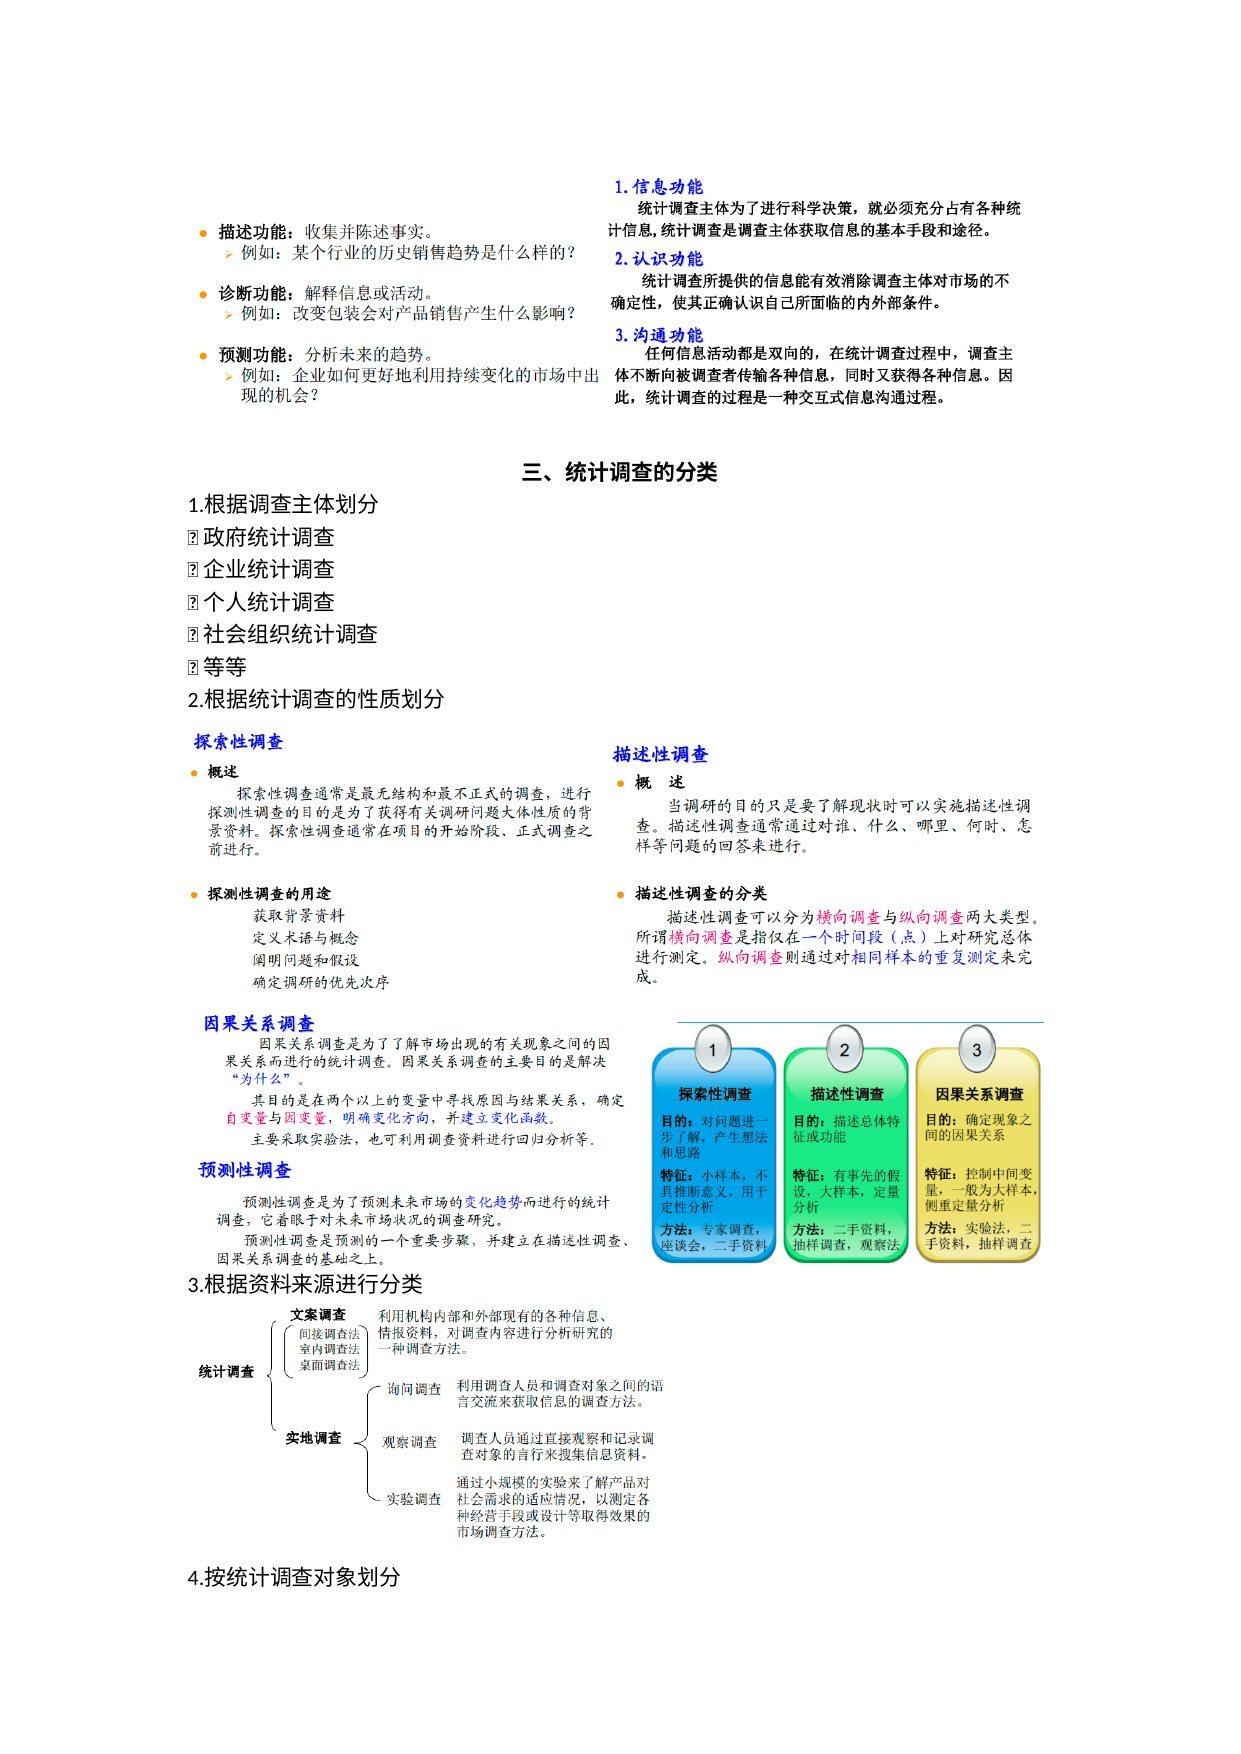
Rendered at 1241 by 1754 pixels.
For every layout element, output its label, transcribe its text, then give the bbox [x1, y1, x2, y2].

text 2.根据统计调查的性质划分 [187, 682, 1053, 714]
text 三、统计调查的分类 [187, 454, 1053, 487]
text  社会组织统计调查 [187, 617, 1053, 649]
picture [187, 176, 1028, 407]
text  企业统计调查 [187, 552, 1053, 584]
text 1.根据调查主体划分 [187, 487, 1053, 519]
text  个人统计调查 [187, 584, 1053, 617]
text 3.根据资料来源进行分类 [187, 1267, 1053, 1299]
picture [187, 1299, 673, 1558]
text 4.按统计调查对象划分 [187, 1559, 1053, 1592]
text  政府统计调查 [187, 519, 1053, 552]
picture [187, 729, 1048, 992]
picture [187, 1007, 1045, 1267]
text  等等 [187, 649, 1053, 682]
